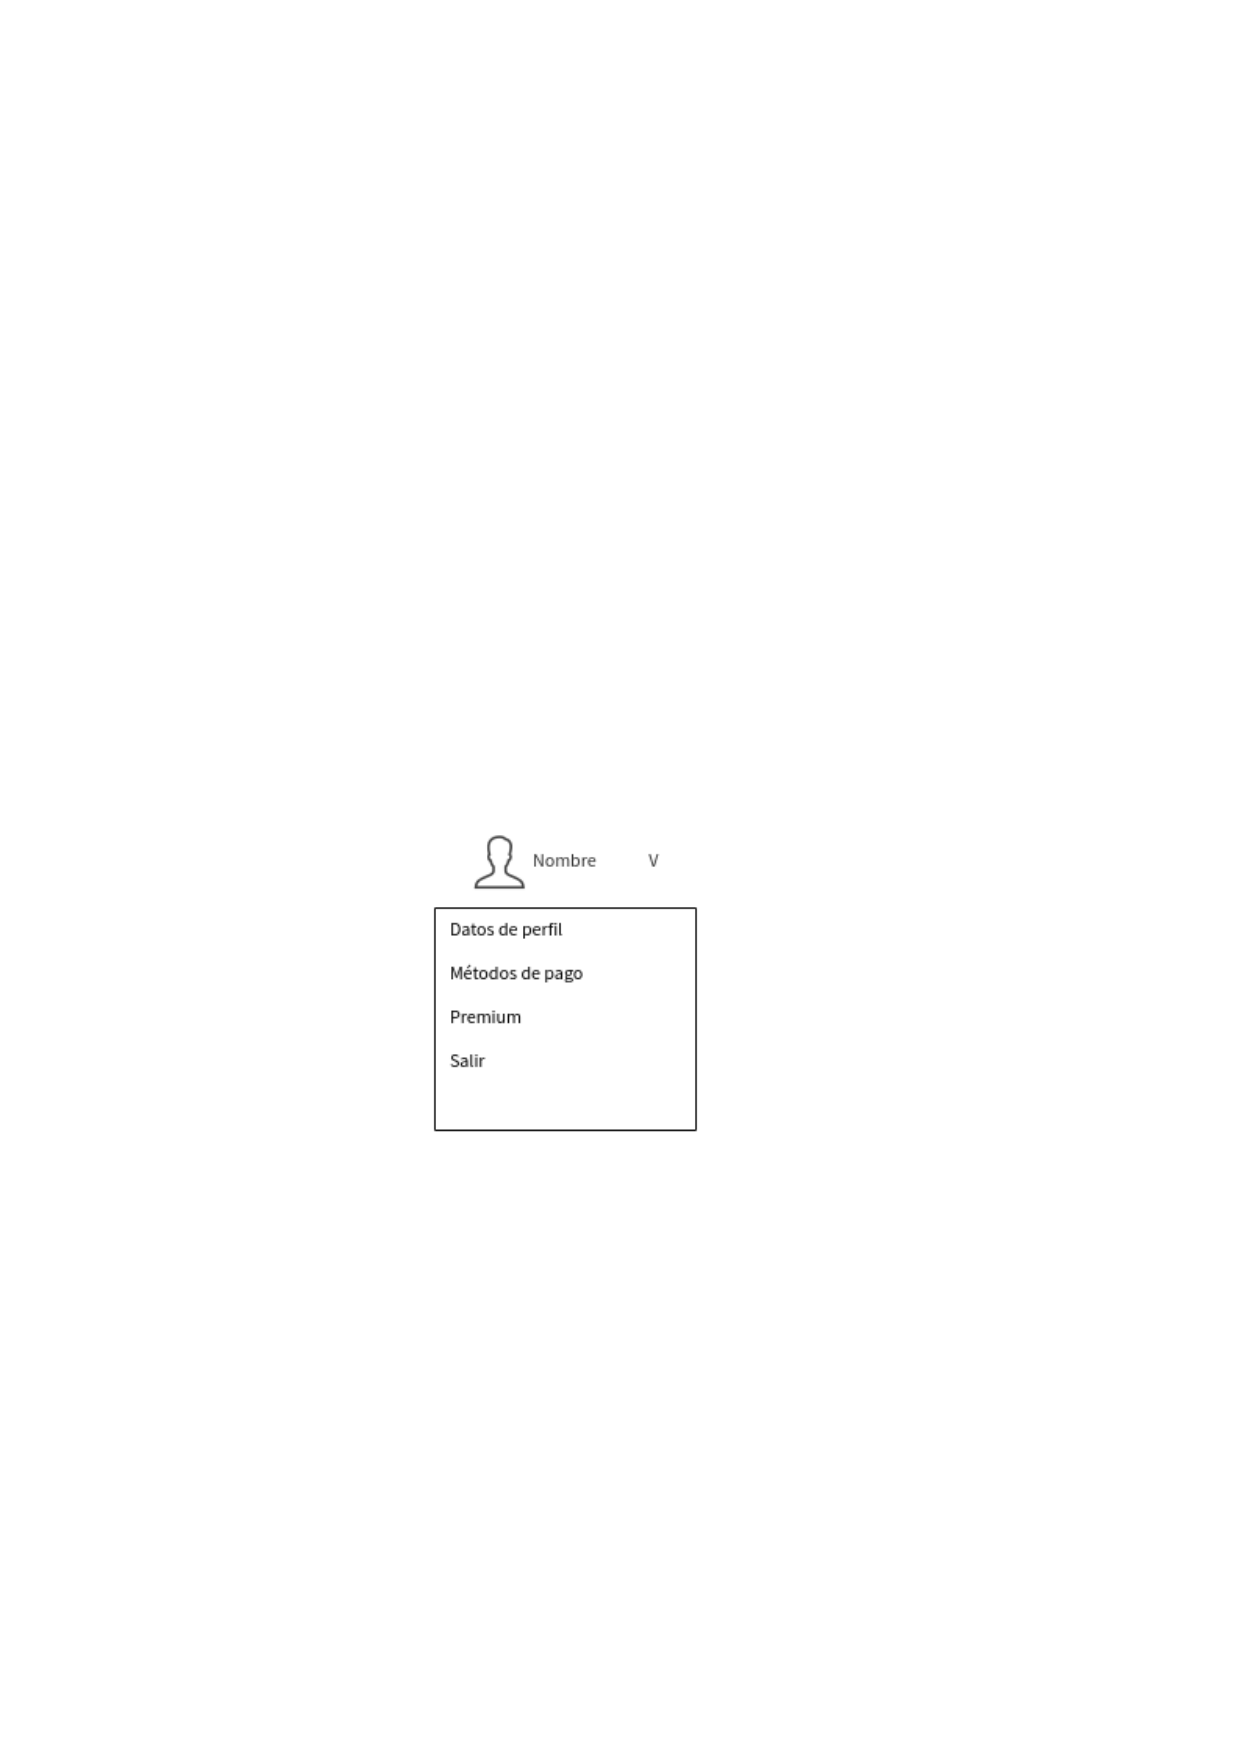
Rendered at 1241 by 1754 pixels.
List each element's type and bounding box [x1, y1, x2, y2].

picture [325, 809, 916, 1302]
